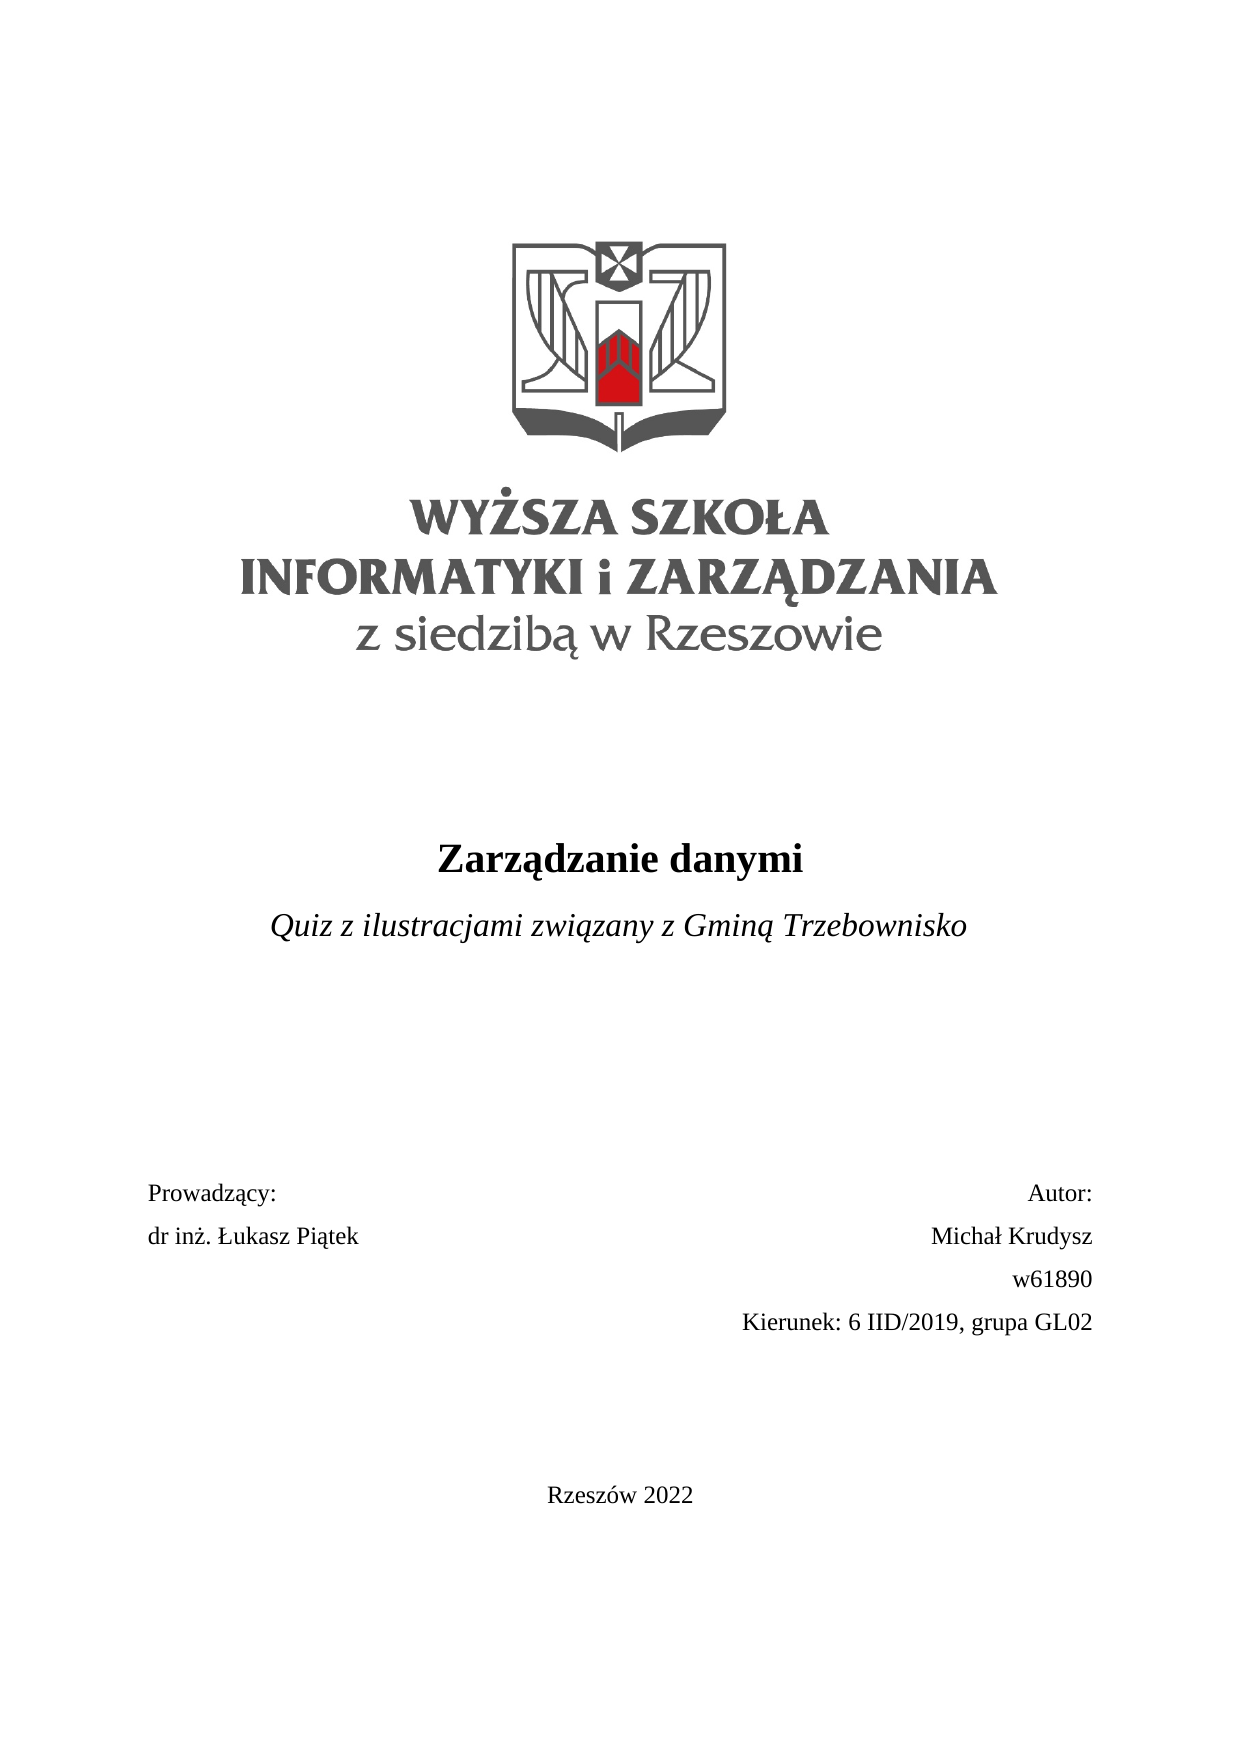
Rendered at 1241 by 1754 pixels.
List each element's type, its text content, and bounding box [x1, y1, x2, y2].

text Prowadzący: Autor: [148, 1178, 1093, 1207]
text dr inż. Łukasz Piątek Michał Krudysz [148, 1221, 1093, 1250]
text Quiz z ilustracjami związany z Gminą Trzebownisko [148, 905, 1093, 943]
text Zarządzanie danymi [148, 833, 1093, 881]
text w61890 [148, 1264, 1093, 1293]
picture [147, 147, 1093, 744]
text Kierunek: , grupa [148, 1307, 1093, 1336]
text Rzeszów 2022 [148, 1480, 1093, 1509]
